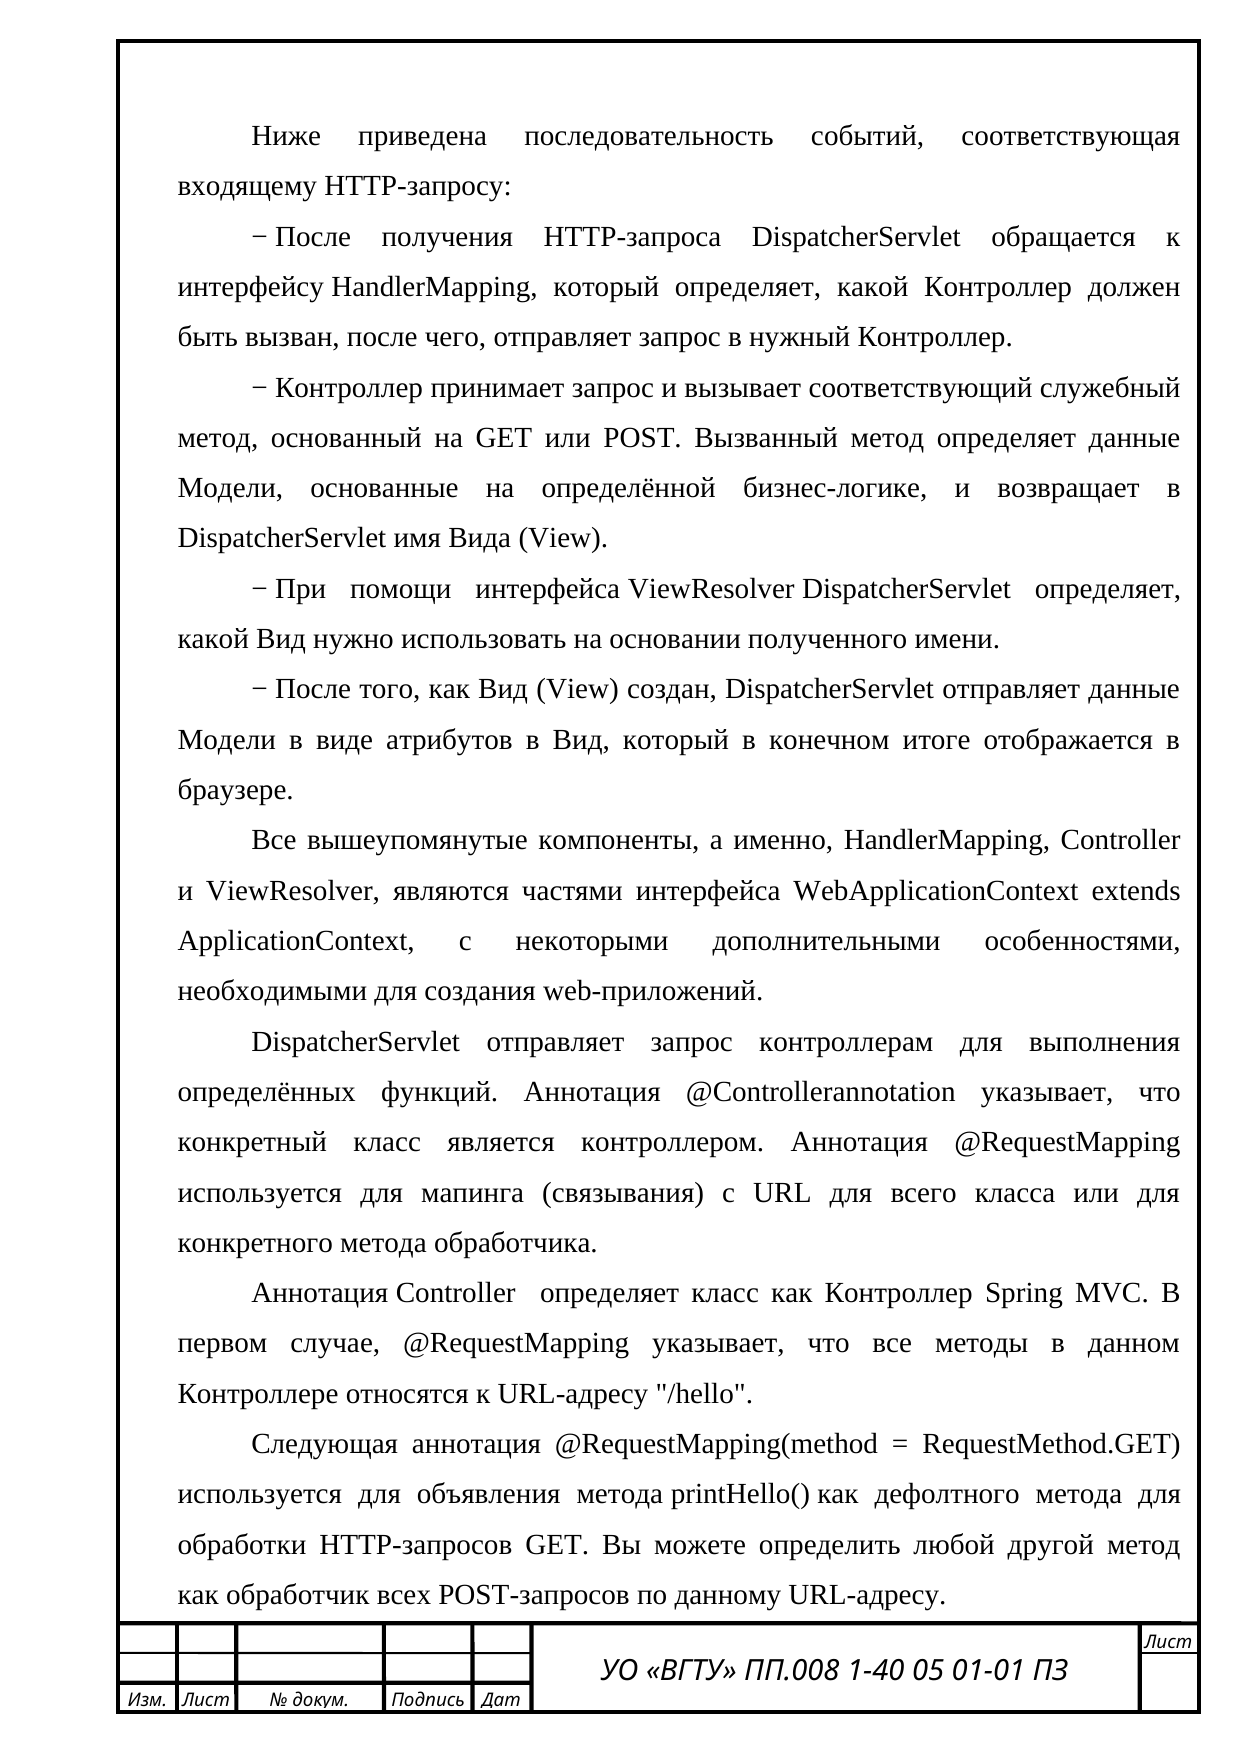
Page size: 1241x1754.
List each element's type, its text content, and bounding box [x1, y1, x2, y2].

text Аннотация Controller определяет класс как Контроллер Spring MVC. В первом случае, @RequestMapping указывает, что все методы в данном Контроллере относятся к URL-адресу "/hello". [177, 1275, 1181, 1409]
text Ниже приведена последовательность событий, соответствующая входящему HTTP-запросу: [177, 118, 1181, 202]
list После того, как Вид (View) создан, DispatcherServlet отправляет данные Модели в виде атрибутов в Вид, который в конечном итоге отображается в браузере. [177, 672, 1181, 806]
list При помощи интерфейса ViewResolver DispatcherServlet определяет, какой Вид нужно использовать на основании полученного имени. [177, 571, 1181, 655]
list Контроллер принимает запрос и вызывает соответствующий служебный метод, основанный на GET или POST. Вызванный метод определяет данные Модели, основанные на определённой бизнес-логике, и возвращает в DispatcherServlet имя Вида (View). [177, 370, 1181, 554]
text Все вышеупомянутые компоненты, а именно, HandlerMapping, Controller и ViewResolver, являются частями интерфейса WebApplicationContext extends ApplicationContext, с некоторыми дополнительными особенностями, необходимыми для создания web-приложений. [177, 822, 1181, 1007]
text Следующая аннотация @RequestMapping(method = RequestMethod.GET) используется для объявления метода printHello() как дефолтного метода для обработки HTTP-запросов GET. Вы можете определить любой другой метод как обработчик всех POST-запросов по данному URL-адресу. [177, 1426, 1181, 1611]
list После получения HTTP-запроса DispatcherServlet обращается к интерфейсу HandlerMapping, который определяет, какой Контроллер должен быть вызван, после чего, отправляет запрос в нужный Контроллер. [177, 219, 1181, 353]
text DispatcherServlet отправляет запрос контроллерам для выполнения определённых функций. Аннотация @Controllerannotation указывает, что конкретный класс является контроллером. Аннотация @RequestMapping используется для мапинга (связывания) с URL для всего класса или для конкретного метода обработчика. [177, 1024, 1181, 1258]
